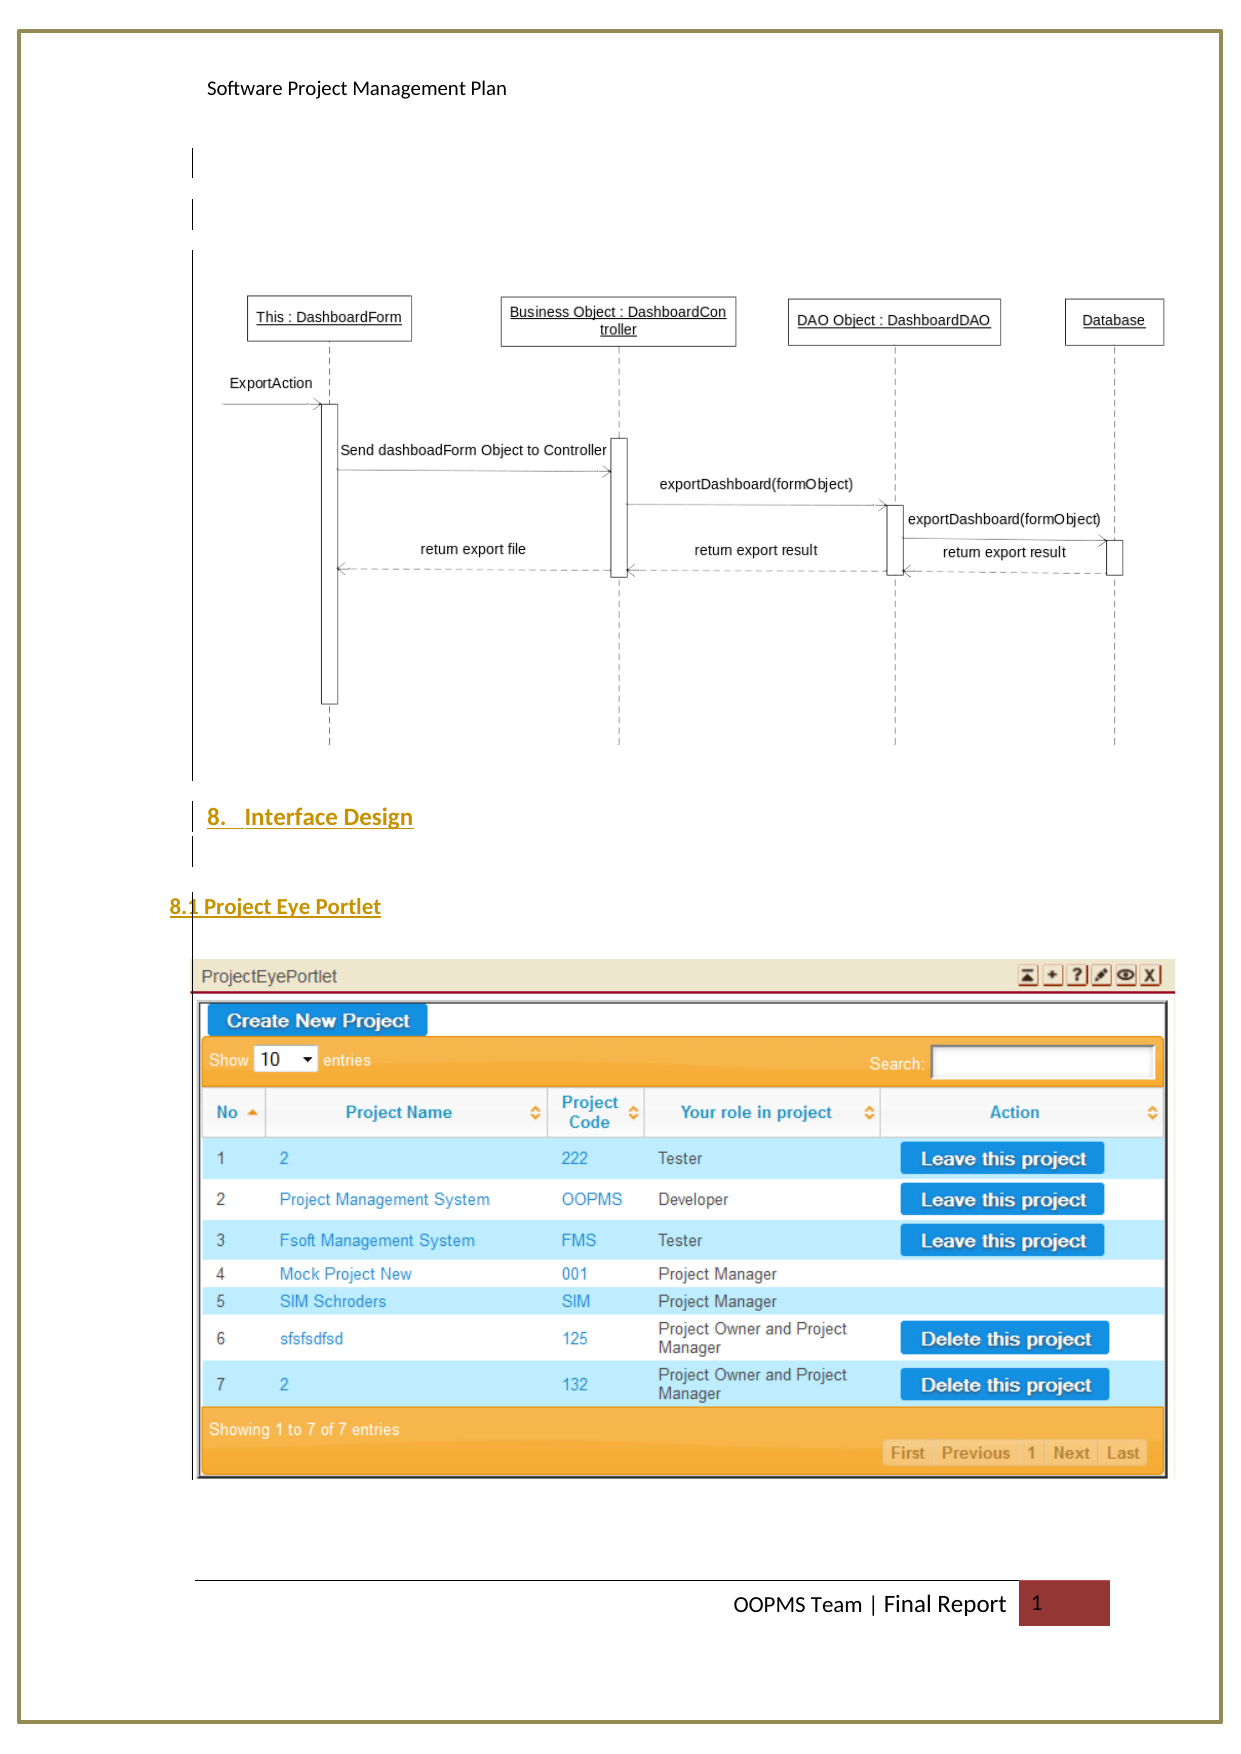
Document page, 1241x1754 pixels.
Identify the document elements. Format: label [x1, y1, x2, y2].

picture [193, 959, 1179, 1480]
picture [188, 959, 192, 1480]
